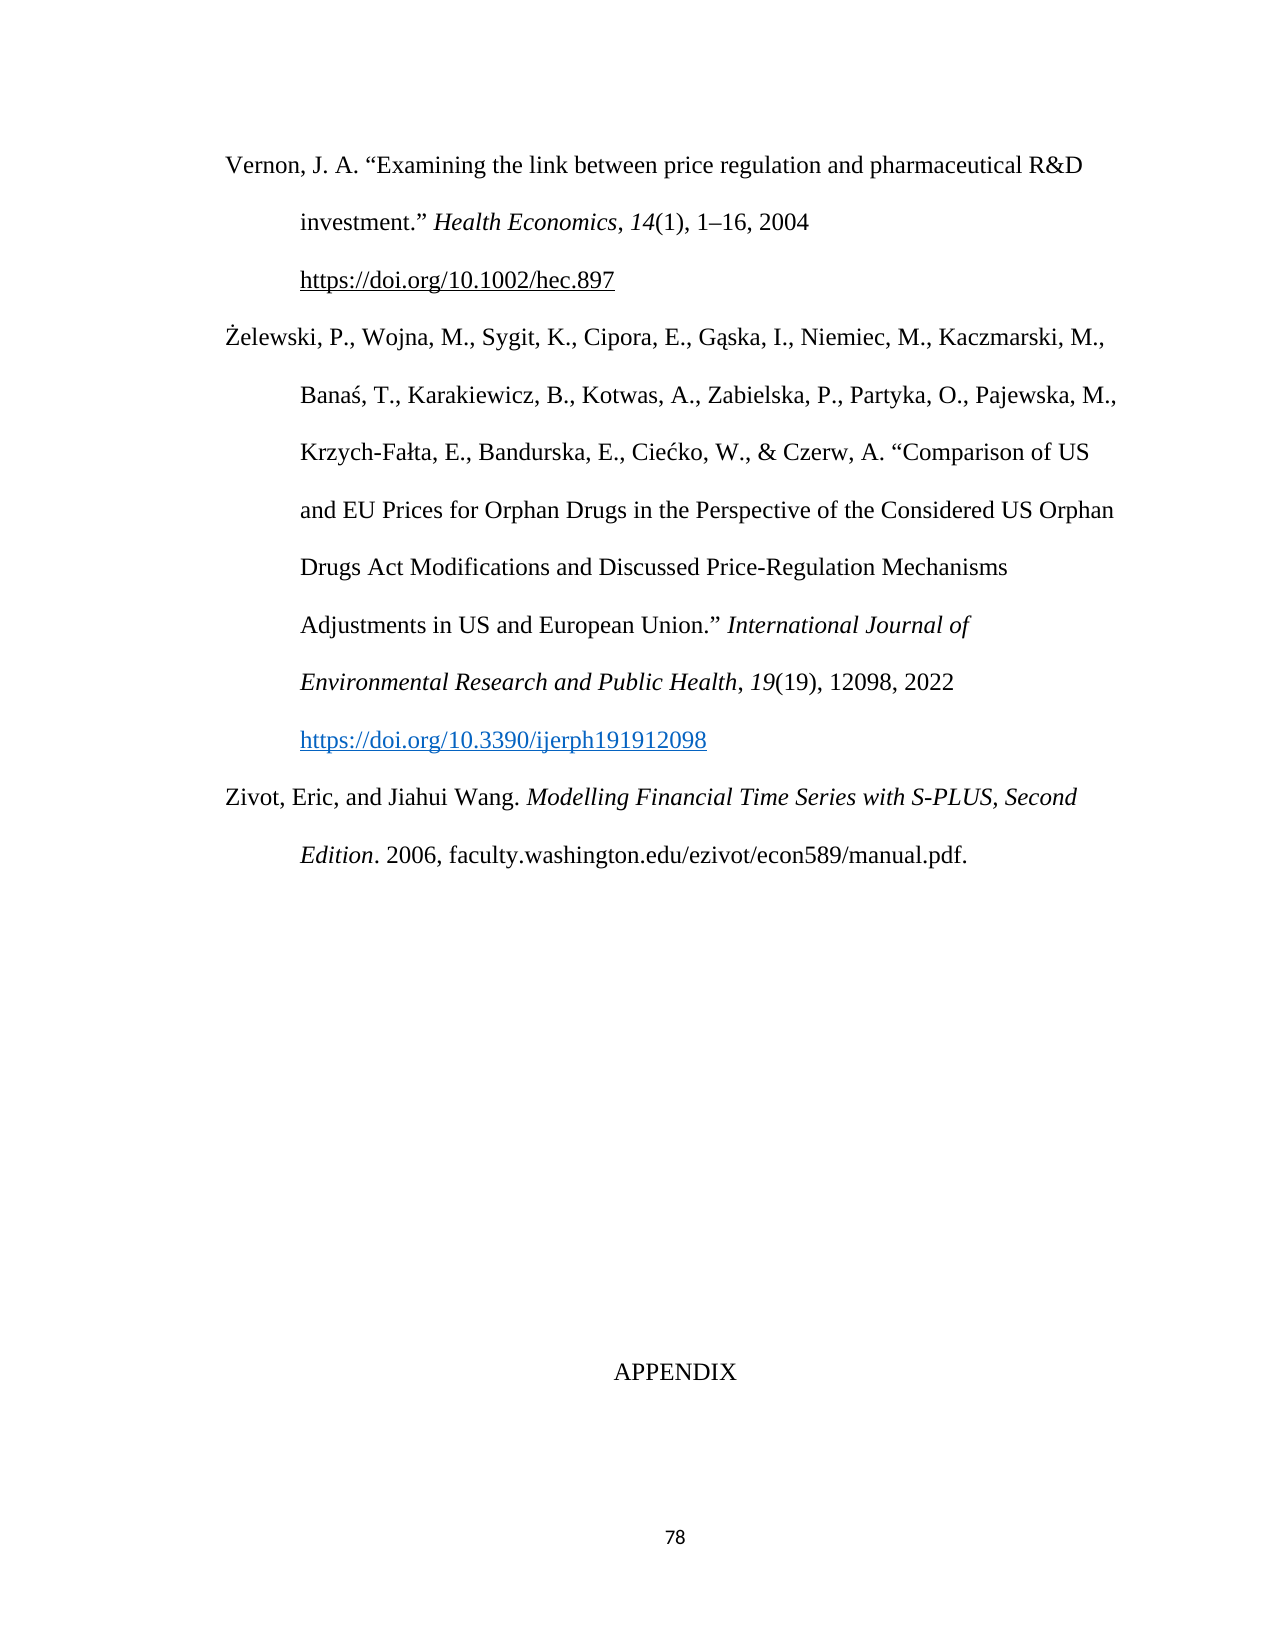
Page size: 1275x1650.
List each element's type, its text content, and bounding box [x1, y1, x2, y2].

text Zivot, Eric, and Jiahui Wang. Modelling Financial Time Series with S-PLUS, Second Edition. 2006, faculty.washington.edu/ezivot/econ589/manual.pdf. [225, 782, 1125, 869]
text APPENDIX [225, 1357, 1125, 1386]
text Vernon, J. A. “Examining the link between price regulation and pharmaceutical R&D investment.” Health Economics, 14(1), 1–16, 2004 https://doi.org/10.1002/hec.897 [225, 150, 1125, 294]
text Żelewski, P., Wojna, M., Sygit, K., Cipora, E., Gąska, I., Niemiec, M., Kaczmarski, M., Banaś, T., Karakiewicz, B., Kotwas, A., Zabielska, P., Partyka, O., Pajewska, M., Krzych-Fałta, E., Bandurska, E., Ciećko, W., & Czerw, A. “Comparison of US and EU Prices for Orphan Drugs in the Perspective of the Considered US Orphan Drugs Act Modifications and Discussed Price-Regulation Mechanisms Adjustments in US and European Union.” International Journal of Environmental Research and Public Health, 19(19), 12098, 2022 https://doi.org/10.3390/ijerph191912098 [225, 322, 1125, 754]
